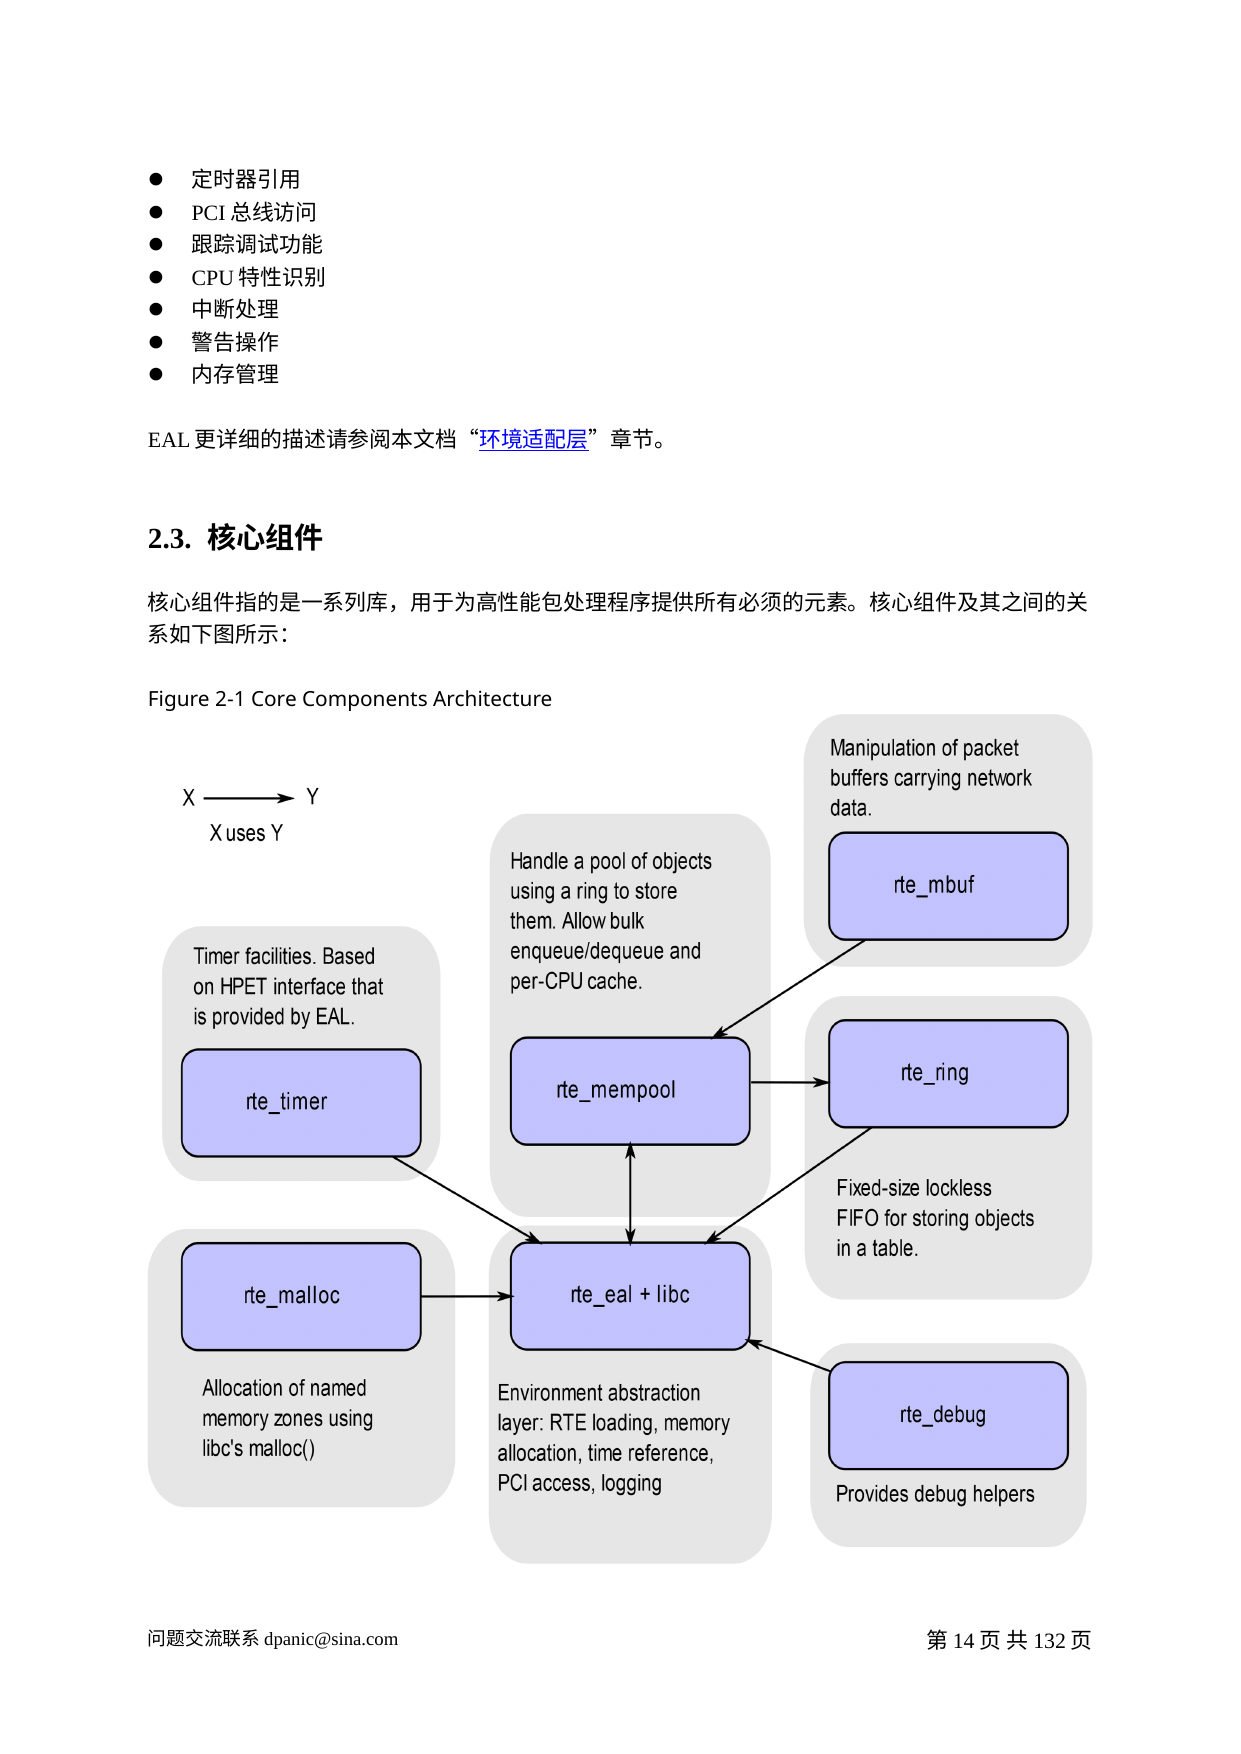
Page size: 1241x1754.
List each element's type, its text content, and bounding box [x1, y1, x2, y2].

list 定时器引用 [148, 162, 1092, 194]
subtitle 核心组件 [148, 503, 1092, 568]
list CPU特性识别 [148, 259, 1092, 292]
picture [147, 714, 1093, 1564]
text 核心组件指的是一系列库，用于为高性能包处理程序提供所有必须的元素。核心组件及其之间的关系如下图所示： [148, 584, 1092, 649]
list 中断处理 [148, 292, 1092, 324]
list 警告操作 [148, 324, 1092, 357]
list 内存管理 [148, 357, 1092, 389]
text EAL更详细的描述请参阅本文档“环境适配层”章节。 [148, 422, 1092, 454]
list 跟踪调试功能 [148, 227, 1092, 259]
list PCI总线访问 [148, 194, 1092, 227]
